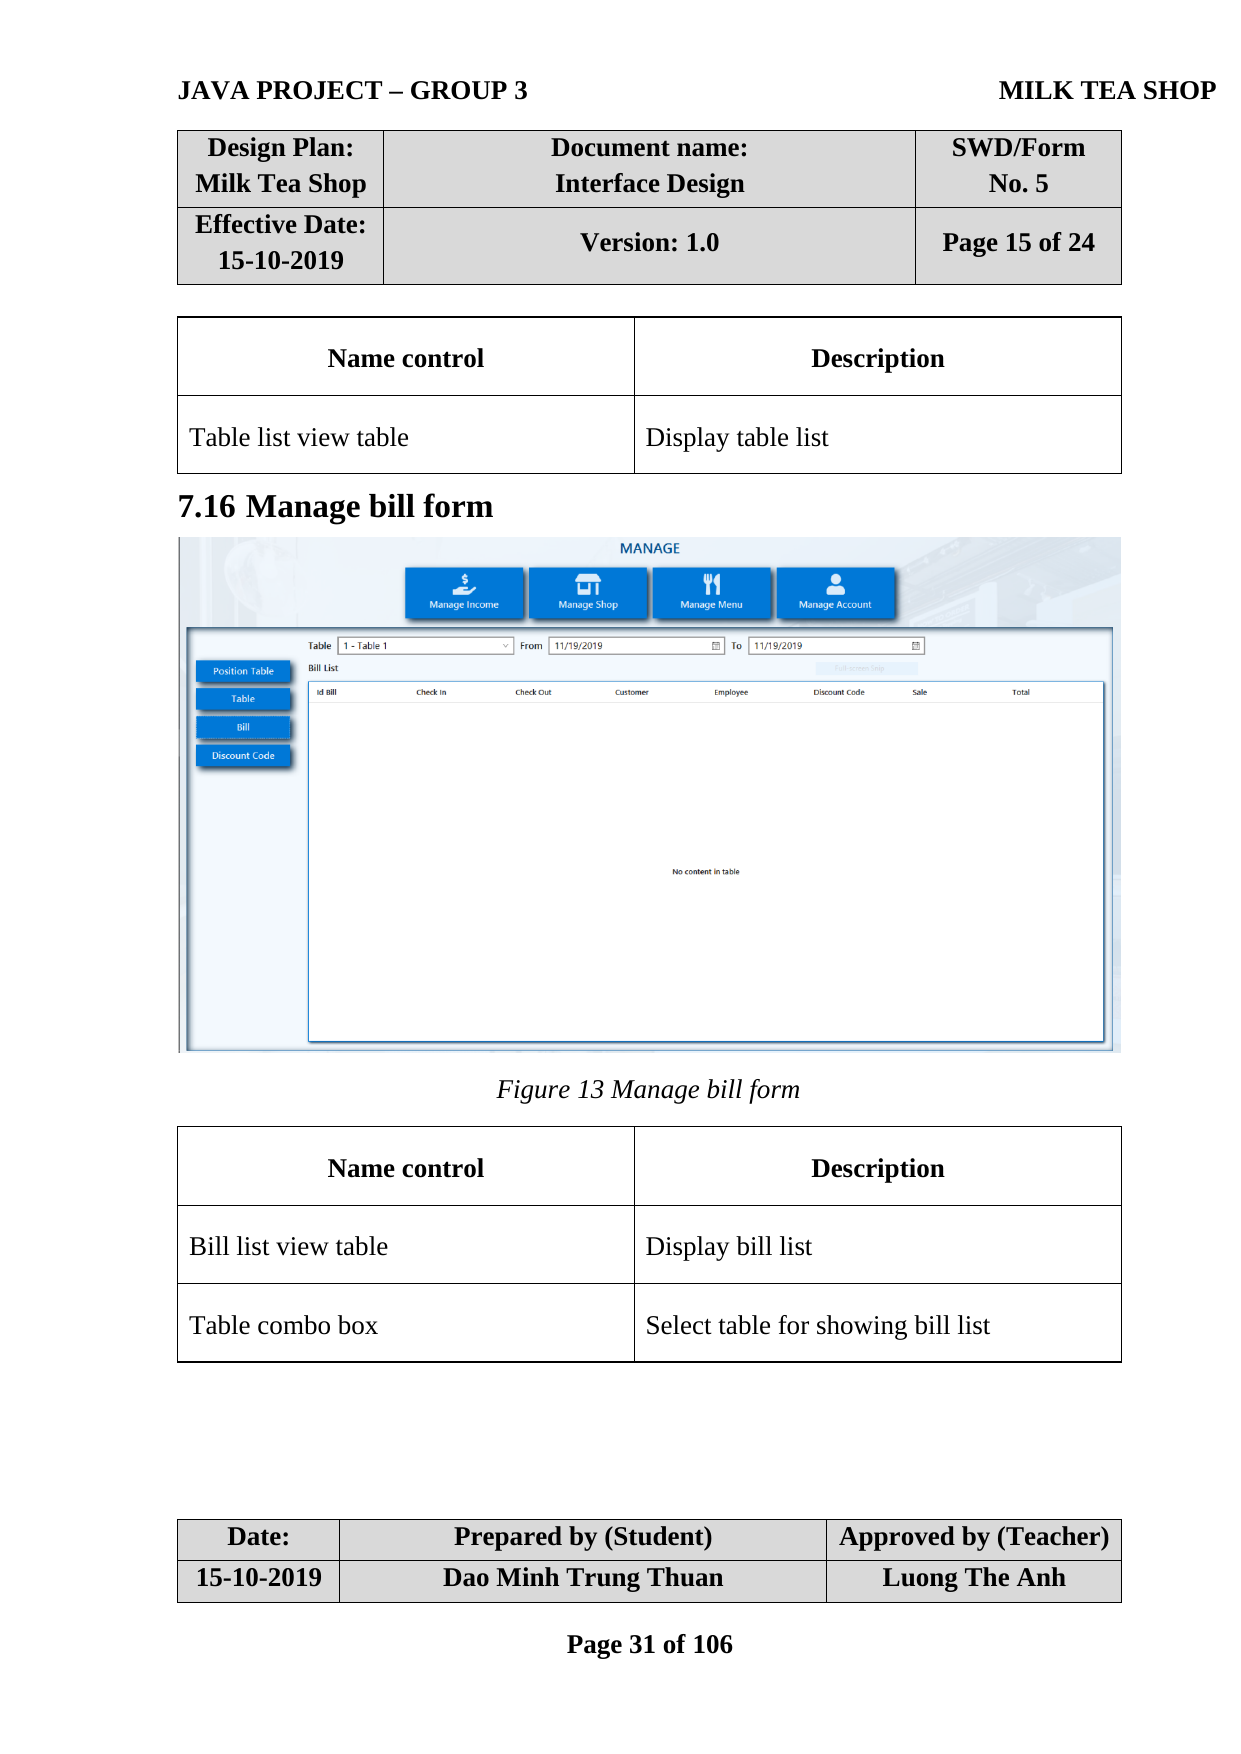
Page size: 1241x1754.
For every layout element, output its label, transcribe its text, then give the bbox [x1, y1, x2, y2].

table_header Description [635, 318, 1121, 395]
picture [178, 537, 1121, 1053]
table_cell Table list view table [178, 396, 634, 473]
table_cell Display table list [635, 396, 1121, 473]
table_cell Table combo box [178, 1284, 634, 1361]
text Figure 13 Manage bill form [177, 1074, 1122, 1105]
table_header Name control [178, 318, 634, 395]
subtitle Manage bill form [177, 487, 1122, 525]
table_cell Select table for showing bill list [635, 1284, 1121, 1361]
table_cell Display bill list [635, 1206, 1121, 1283]
table_header Description [635, 1127, 1121, 1204]
table_header Name control [178, 1127, 634, 1204]
table_cell Bill list view table [178, 1206, 634, 1283]
